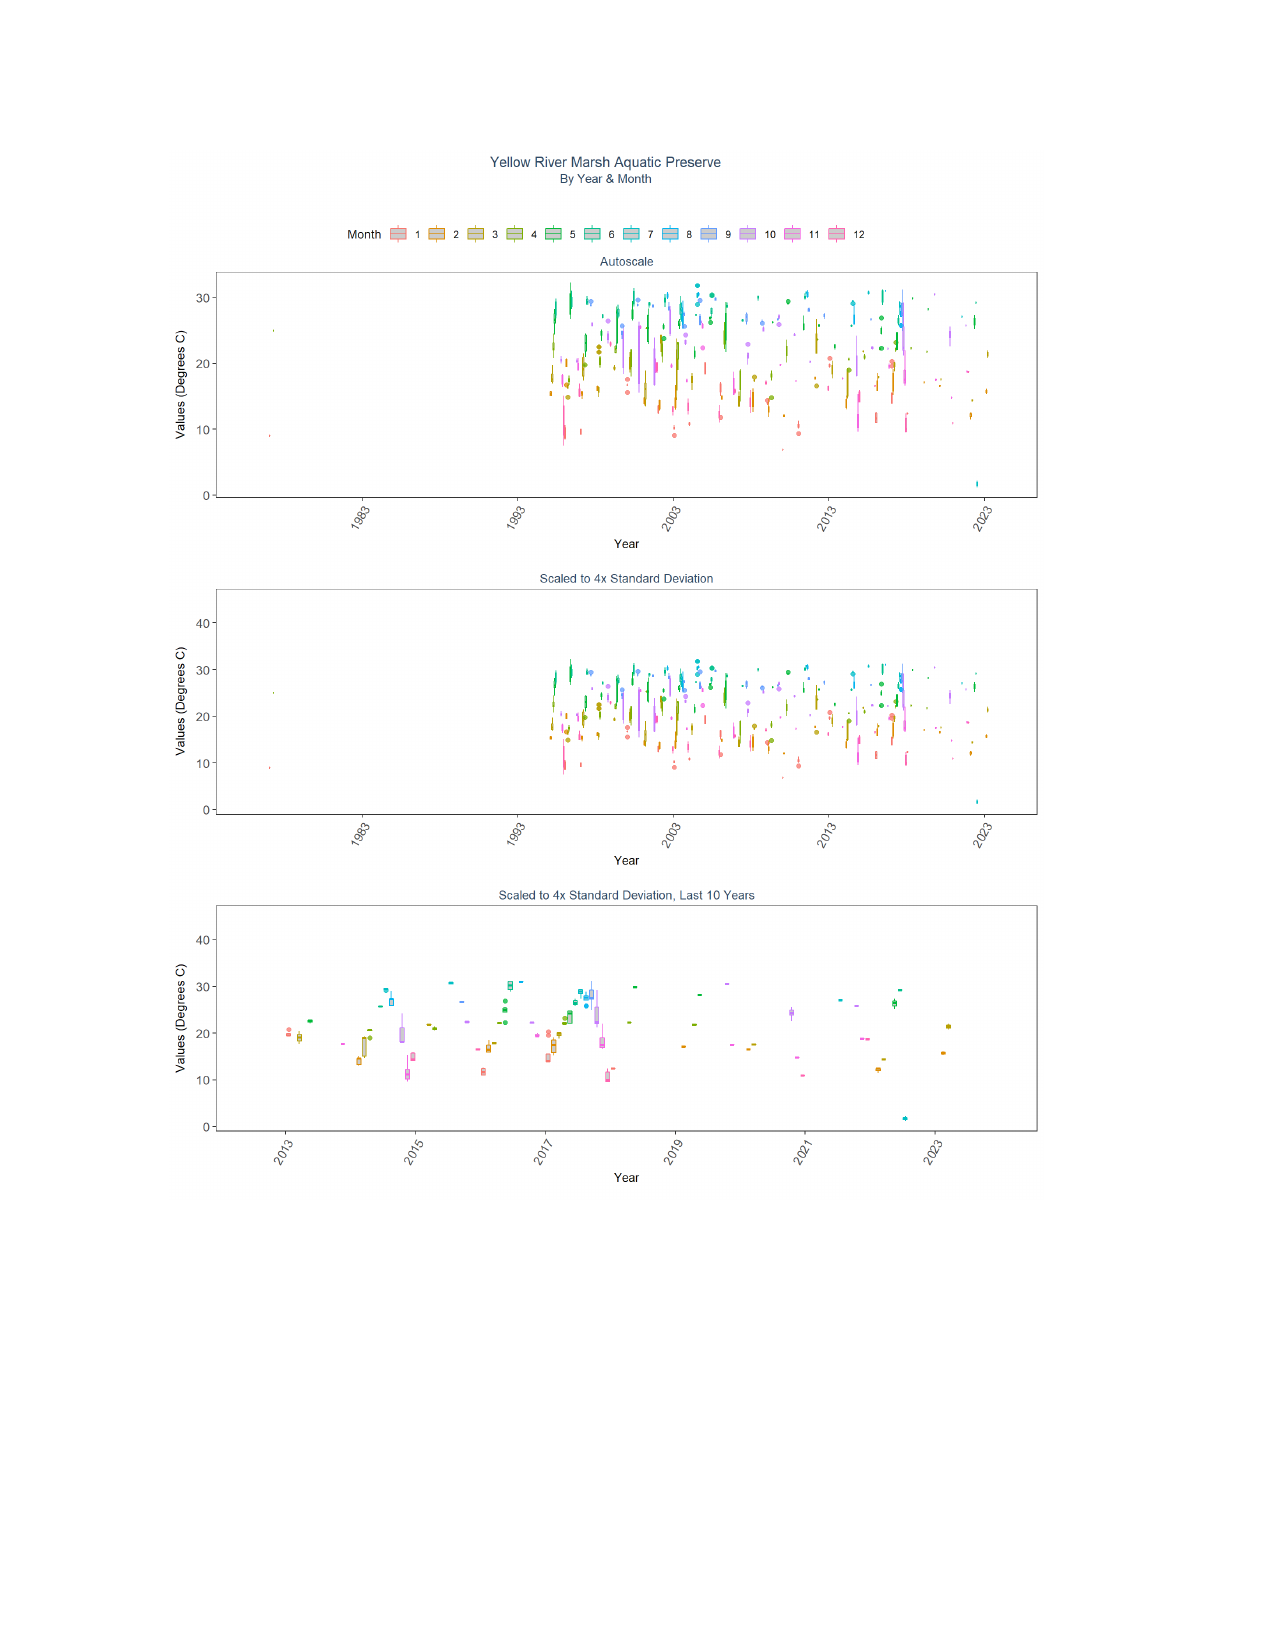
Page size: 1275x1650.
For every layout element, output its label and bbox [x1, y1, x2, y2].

picture [168, 150, 1044, 1200]
